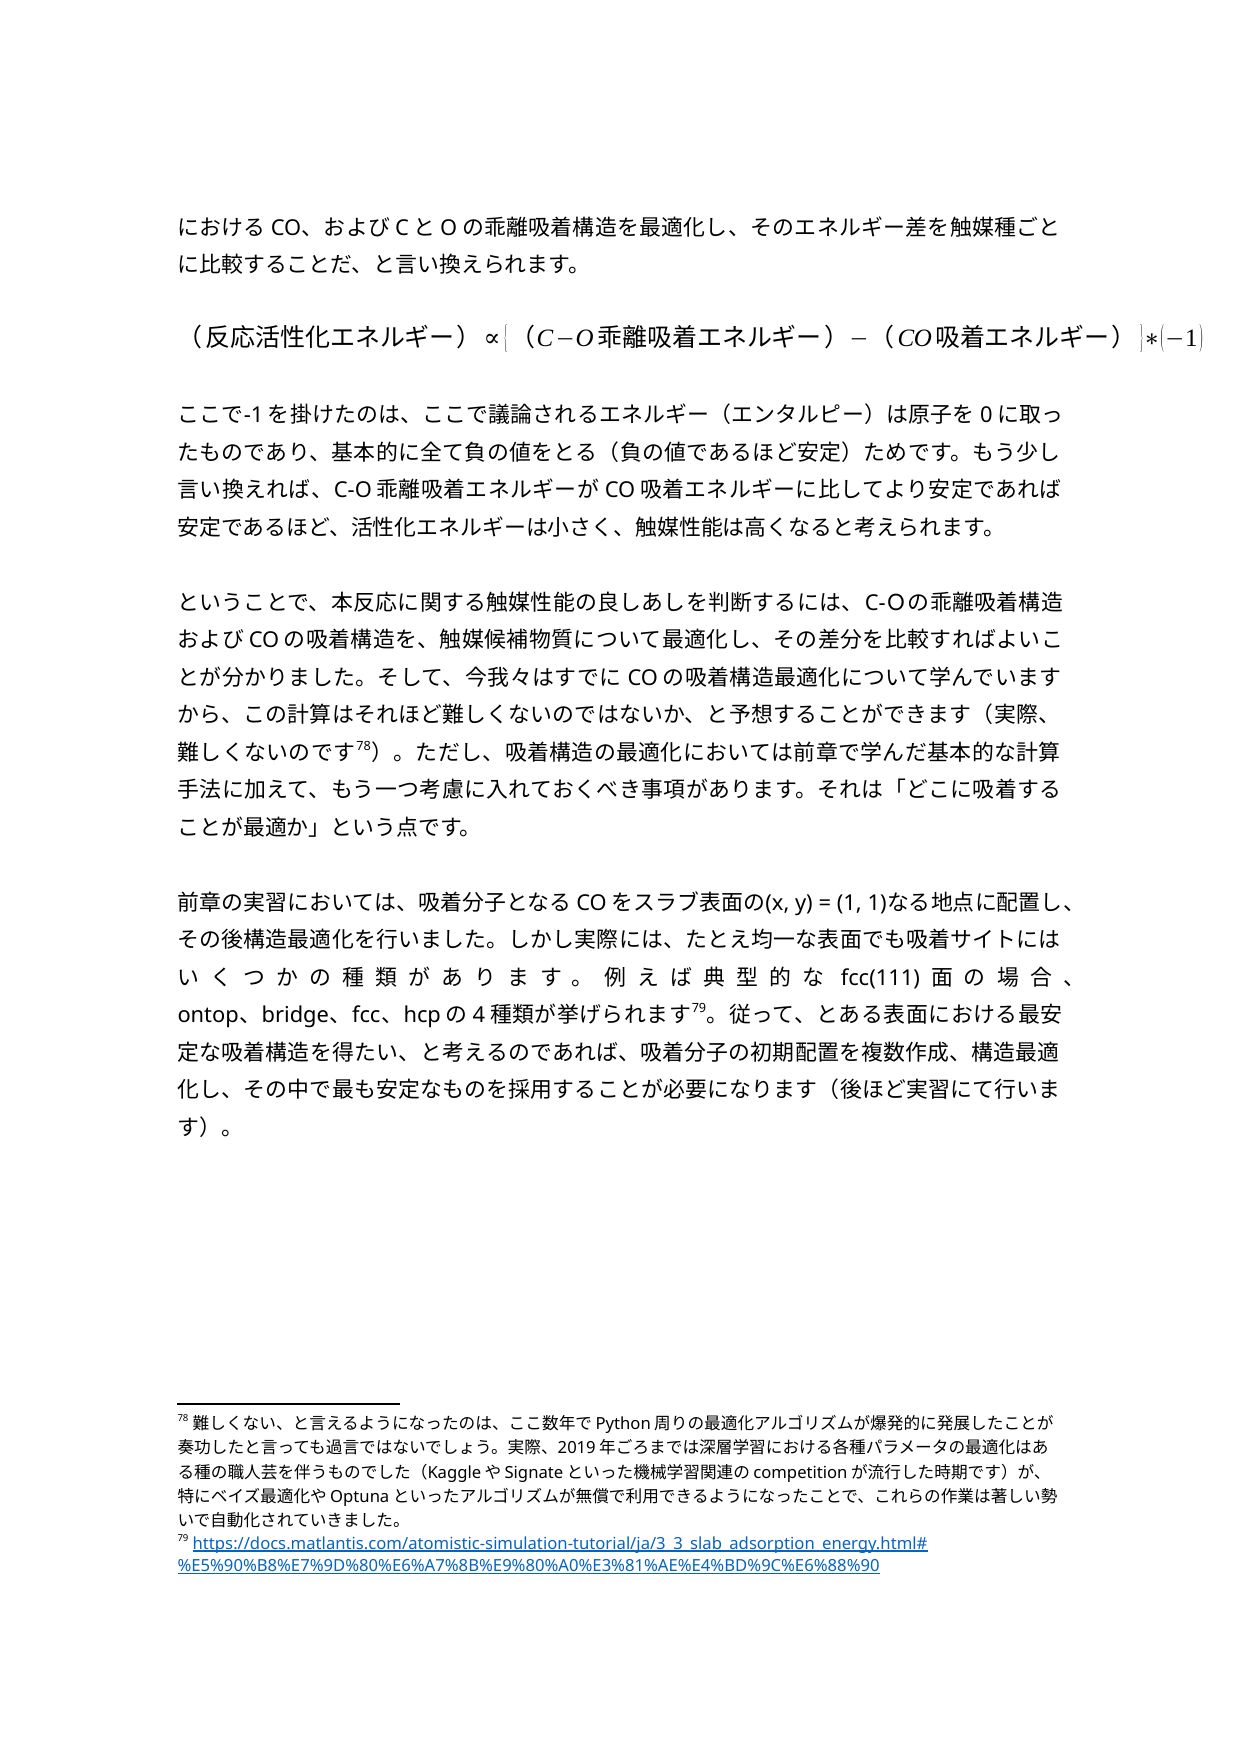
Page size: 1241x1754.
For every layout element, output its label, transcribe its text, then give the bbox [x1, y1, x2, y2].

text 前章の実習においては、吸着分子となるCOをスラブ表面の(x, y) = (1, 1)なる地点に配置し、その後構造最適化を行いました。しかし実際には、たとえ均一な表面でも吸着サイトにはいくつかの種類があります。例えば典型的なfcc(111)面の場合、ontop、bridge、fcc、hcpの4種類が挙げられます。従って、とある表面における最安定な吸着構造を得たい、と考えるのであれば、吸着分子の初期配置を複数作成、構造最適化し、その中で最も安定なものを採用することが必要になります（後ほど実習にて行います）。 [177, 882, 1063, 1144]
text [177, 207, 1063, 282]
text ということで、本反応に関する触媒性能の良しあしを判断するには、C-Ｏの乖離吸着構造およびCOの吸着構造を、触媒候補物質について最適化し、その差分を比較すればよいことが分かりました。そして、今我々はすでにCOの吸着構造最適化について学んでいますから、この計算はそれほど難しくないのではないか、と予想することができます（実際、難しくないのです）。ただし、吸着構造の最適化においては前章で学んだ基本的な計算手法に加えて、もう一つ考慮に入れておくべき事項があります。それは「どこに吸着することが最適か」という点です。 [177, 582, 1063, 844]
text ここで-1を掛けたのは、ここで議論されるエネルギー（エンタルピー）は原子を0に取ったものであり、基本的に全て負の値をとる（負の値であるほど安定）ためです。もう少し言い換えれば、C-O乖離吸着エネルギーがCO吸着エネルギーに比してより安定であれば安定であるほど、活性化エネルギーは小さく、触媒性能は高くなると考えられます。 [177, 394, 1063, 544]
